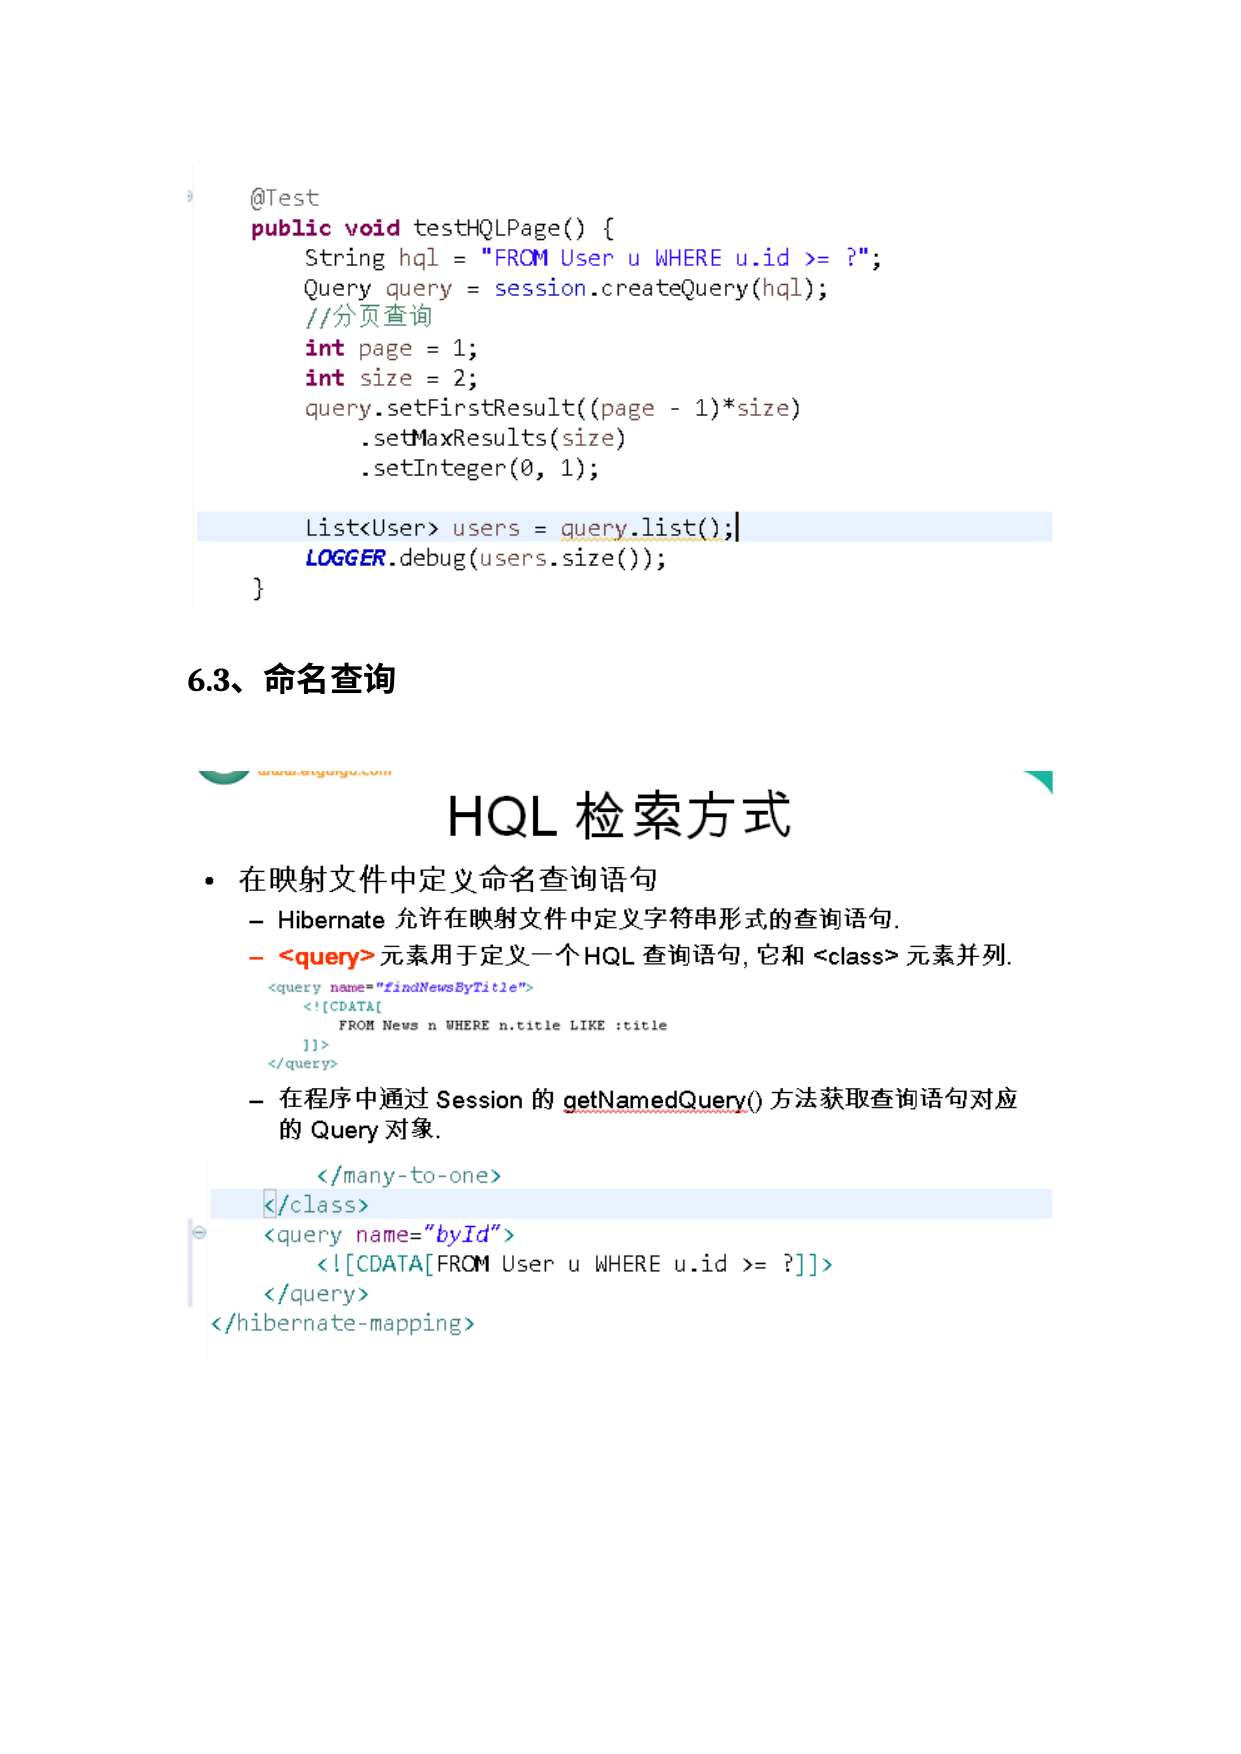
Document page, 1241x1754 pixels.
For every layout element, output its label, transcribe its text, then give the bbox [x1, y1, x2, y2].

picture [187, 1161, 1053, 1359]
picture [187, 771, 1053, 1157]
picture [187, 162, 1053, 608]
subtitle 6.3、命名查询 [187, 644, 1053, 709]
